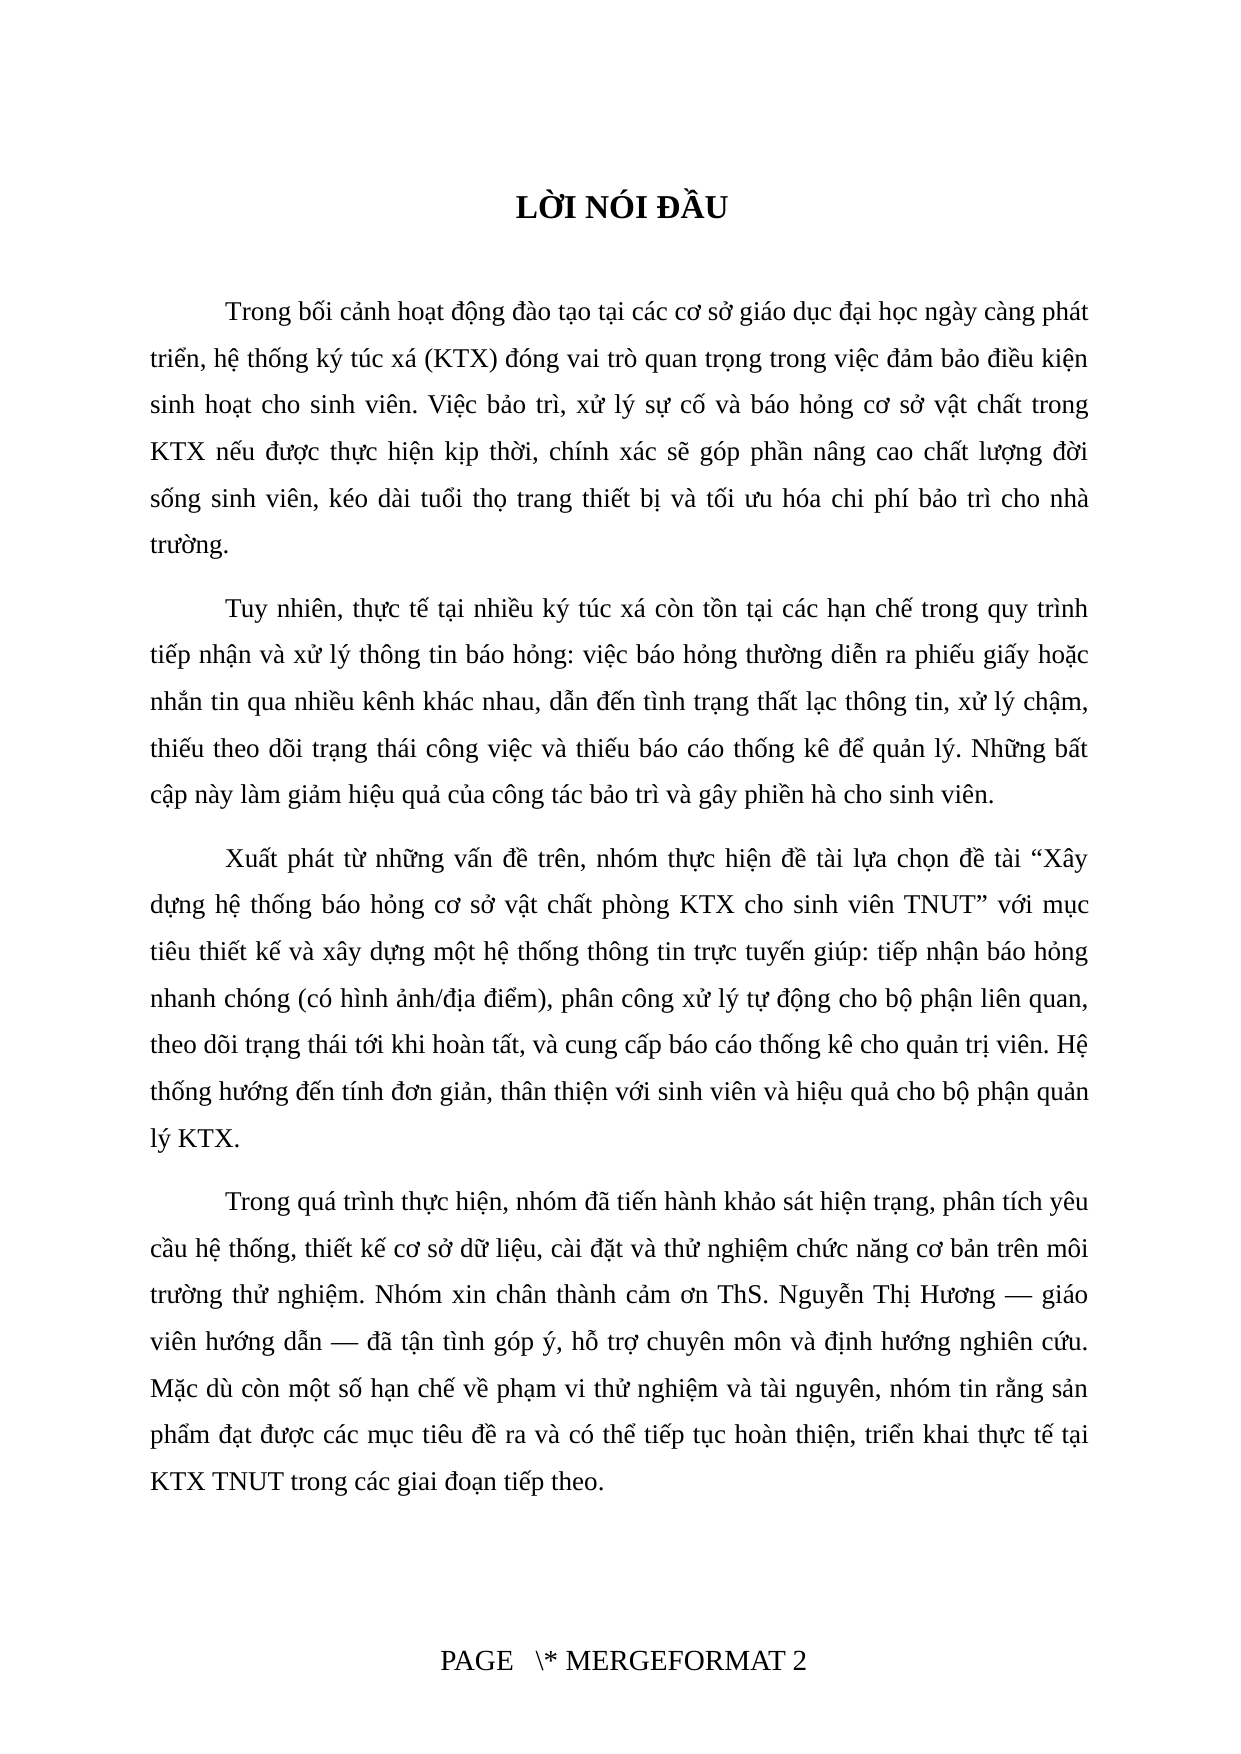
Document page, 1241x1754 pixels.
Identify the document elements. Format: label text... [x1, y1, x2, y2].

text Trong quá trình thực hiện, nhóm đã tiến hành khảo sát hiện trạng, phân tích yêu cầu hệ thống, thiết kế cơ sở dữ liệu, cài đặt và thử nghiệm chức năng cơ bản trên môi trường thử nghiệm. Nhóm xin chân thành cảm ơn ThS. Nguyễn Thị Hương — giáo viên hướng dẫn — đã tận tình góp ý, hỗ trợ chuyên môn và định hướng nghiên cứu. Mặc dù còn một số hạn chế về phạm vi thử nghiệm và tài nguyên, nhóm tin rằng sản phẩm đạt được các mục tiêu đề ra và có thể tiếp tục hoàn thiện, triển khai thực tế tại KTX TNUT trong các giai đoạn tiếp theo. [150, 1185, 1090, 1496]
text Tuy nhiên, thực tế tại nhiều ký túc xá còn tồn tại các hạn chế trong quy trình tiếp nhận và xử lý thông tin báo hỏng: việc báo hỏng thường diễn ra phiếu giấy hoặc nhắn tin qua nhiều kênh khác nhau, dẫn đến tình trạng thất lạc thông tin, xử lý chậm, thiếu theo dõi trạng thái công việc và thiếu báo cáo thống kê để quản lý. Những bất cập này làm giảm hiệu quả của công tác bảo trì và gây phiền hà cho sinh viên. [150, 592, 1090, 809]
text Trong bối cảnh hoạt động đào tạo tại các cơ sở giáo dục đại học ngày càng phát triển, hệ thống ký túc xá (KTX) đóng vai trò quan trọng trong việc đảm bảo điều kiện sinh hoạt cho sinh viên. Việc bảo trì, xử lý sự cố và báo hỏng cơ sở vật chất trong KTX nếu được thực hiện kịp thời, chính xác sẽ góp phần nâng cao chất lượng đời sống sinh viên, kéo dài tuổi thọ trang thiết bị và tối ưu hóa chi phí bảo trì cho nhà trường. [150, 295, 1090, 559]
text Xuất phát từ những vấn đề trên, nhóm thực hiện đề tài lựa chọn đề tài “Xây dựng hệ thống báo hỏng cơ sở vật chất phòng KTX cho sinh viên TNUT” với mục tiêu thiết kế và xây dựng một hệ thống thông tin trực tuyến giúp: tiếp nhận báo hỏng nhanh chóng (có hình ảnh/địa điểm), phân công xử lý tự động cho bộ phận liên quan, theo dõi trạng thái tới khi hoàn tất, và cung cấp báo cáo thống kê cho quản trị viên. Hệ thống hướng đến tính đơn giản, thân thiện với sinh viên và hiệu quả cho bộ phận quản lý KTX. [150, 842, 1090, 1153]
subtitle LỜI NÓI ĐẦU [154, 187, 1090, 226]
